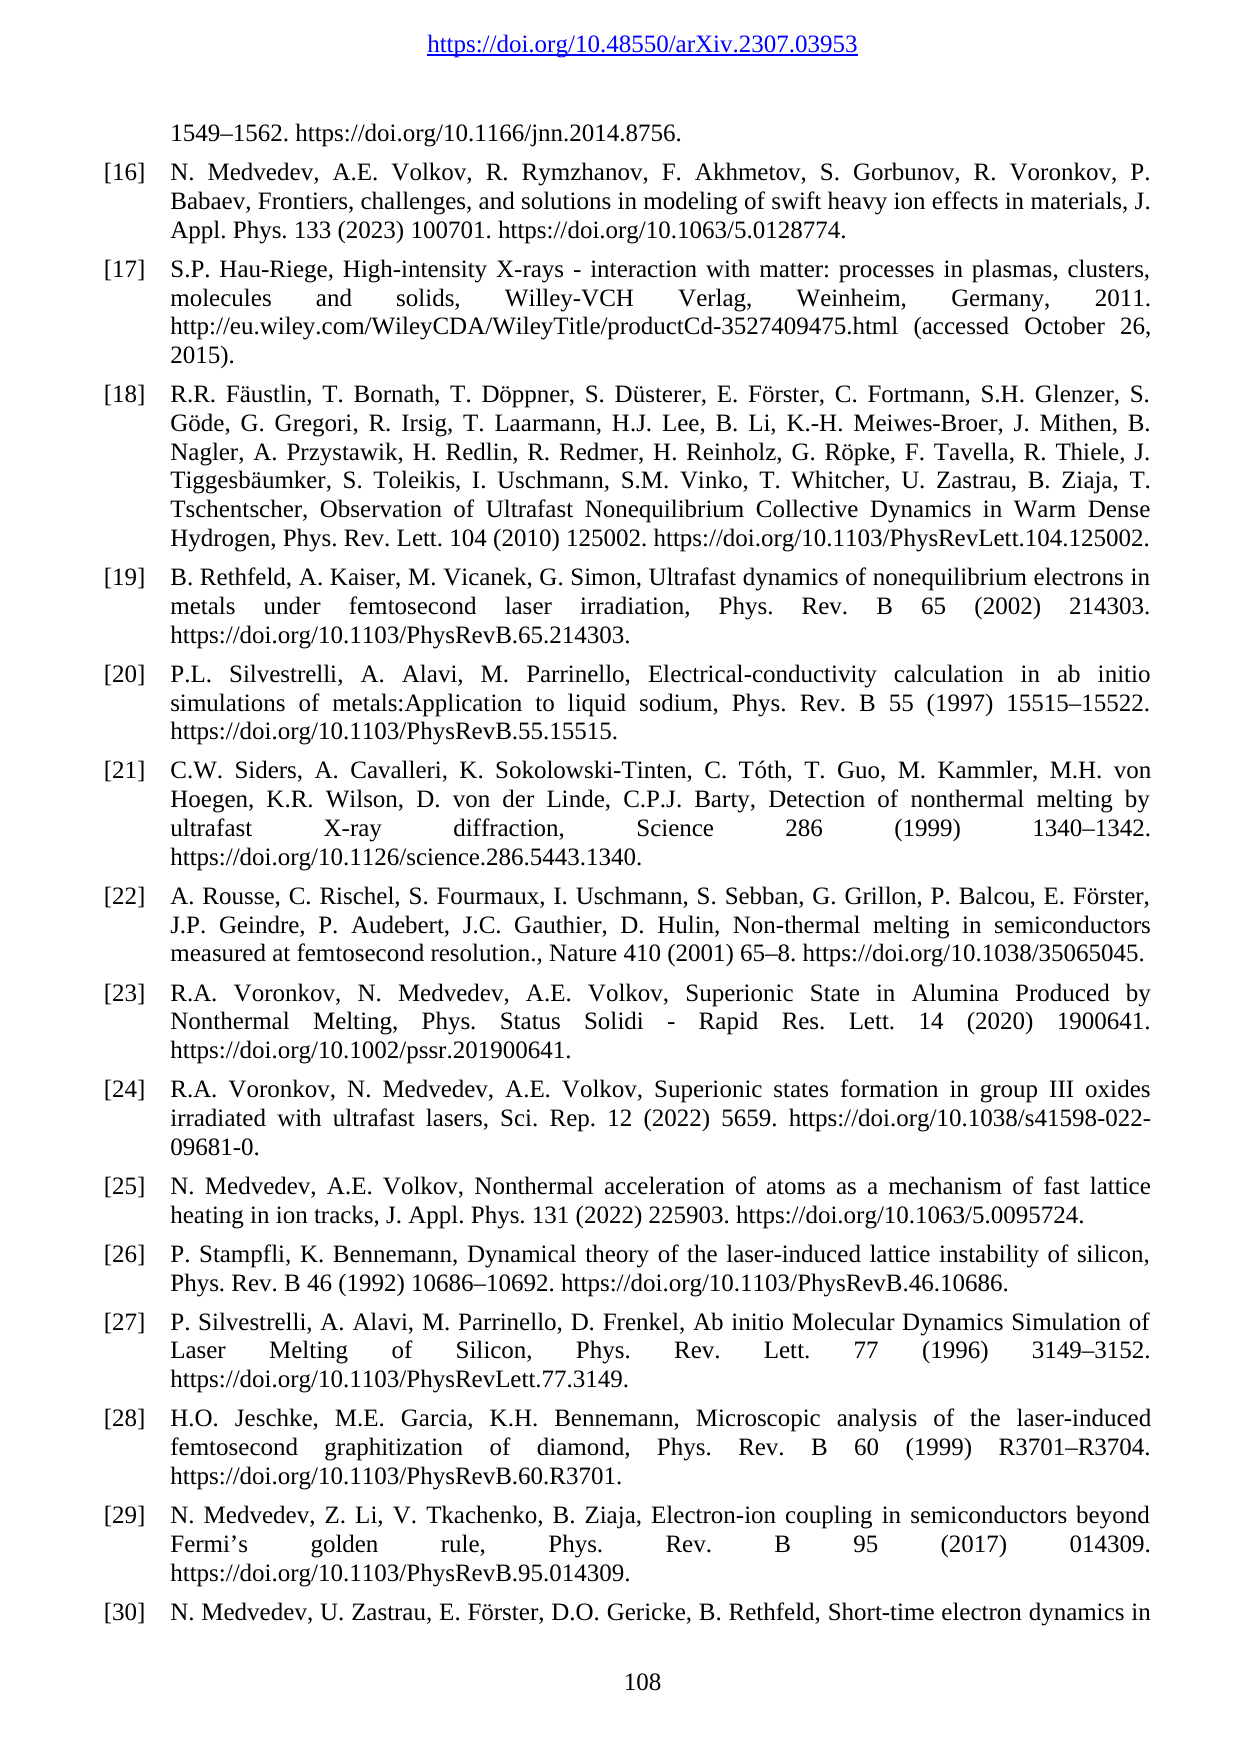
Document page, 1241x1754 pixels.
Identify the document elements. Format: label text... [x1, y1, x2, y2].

text [29] N. Medvedev, Z. Li, V. Tkachenko, B. Ziaja, Electron-ion coupling in semiconductors beyond Fermi’s golden rule, Phys. Rev. B 95 (2017) 014309. https://doi.org/10.1103/PhysRevB.95.014309. [103, 1500, 1152, 1586]
text [24] R.A. Voronkov, N. Medvedev, A.E. Volkov, Superionic states formation in group III oxides irradiated with ultrafast lasers, Sci. Rep. 12 (2022) 5659. https://doi.org/10.1038/s41598-022-09681-0. [103, 1074, 1152, 1161]
text [19] B. Rethfeld, A. Kaiser, M. Vicanek, G. Simon, Ultrafast dynamics of nonequilibrium electrons in metals under femtosecond laser irradiation, Phys. Rev. B 65 (2002) 214303. https://doi.org/10.1103/PhysRevB.65.214303. [103, 562, 1152, 648]
text [25] N. Medvedev, A.E. Volkov, Nonthermal acceleration of atoms as a mechanism of fast lattice heating in ion tracks, J. Appl. Phys. 131 (2022) 225903. https://doi.org/10.1063/5.0095724. [103, 1171, 1152, 1228]
text [17] S.P. Hau-Riege, High-intensity X-rays - interaction with matter: processes in plasmas, clusters, molecules and solids, Willey-VCH Verlag, Weinheim, Germany, 2011. http://eu.wiley.com/WileyCDA/WileyTitle/productCd-3527409475.html (accessed October 26, 2015). [103, 254, 1152, 369]
text [27] P. Silvestrelli, A. Alavi, M. Parrinello, D. Frenkel, Ab initio Molecular Dynamics Simulation of Laser Melting of Silicon, Phys. Rev. Lett. 77 (1996) 3149–3152. https://doi.org/10.1103/PhysRevLett.77.3149. [103, 1307, 1152, 1393]
text [20] P.L. Silvestrelli, A. Alavi, M. Parrinello, Electrical-conductivity calculation in ab initio simulations of metals:Application to liquid sodium, Phys. Rev. B 55 (1997) 15515–15522. https://doi.org/10.1103/PhysRevB.55.15515. [103, 659, 1152, 745]
text [18] R.R. Fäustlin, T. Bornath, T. Döppner, S. Düsterer, E. Förster, C. Fortmann, S.H. Glenzer, S. Göde, G. Gregori, R. Irsig, T. Laarmann, H.J. Lee, B. Li, K.-H. Meiwes-Broer, J. Mithen, B. Nagler, A. Przystawik, H. Redlin, R. Redmer, H. Reinholz, G. Röpke, F. Tavella, R. Thiele, J. Tiggesbäumker, S. Toleikis, I. Uschmann, S.M. Vinko, T. Whitcher, U. Zastrau, B. Ziaja, T. Tschentscher, Observation of Ultrafast Nonequilibrium Collective Dynamics in Warm Dense Hydrogen, Phys. Rev. Lett. 104 (2010) 125002. https://doi.org/10.1103/PhysRevLett.104.125002. [103, 379, 1152, 552]
text [21] C.W. Siders, A. Cavalleri, K. Sokolowski-Tinten, C. Tóth, T. Guo, M. Kammler, M.H. von Hoegen, K.R. Wilson, D. von der Linde, C.P.J. Barty, Detection of nonthermal melting by ultrafast X-ray diffraction, Science 286 (1999) 1340–1342. https://doi.org/10.1126/science.286.5443.1340. [103, 756, 1152, 871]
text [22] A. Rousse, C. Rischel, S. Fourmaux, I. Uschmann, S. Sebban, G. Grillon, P. Balcou, E. Förster, J.P. Geindre, P. Audebert, J.C. Gauthier, D. Hulin, Non-thermal melting in semiconductors measured at femtosecond resolution., Nature 410 (2001) 65–8. https://doi.org/10.1038/35065045. [103, 881, 1152, 967]
text [23] R.A. Voronkov, N. Medvedev, A.E. Volkov, Superionic State in Alumina Produced by Nonthermal Melting, Phys. Status Solidi - Rapid Res. Lett. 14 (2020) 1900641. https://doi.org/10.1002/pssr.201900641. [103, 978, 1152, 1064]
text [16] N. Medvedev, A.E. Volkov, R. Rymzhanov, F. Akhmetov, S. Gorbunov, R. Voronkov, P. Babaev, Frontiers, challenges, and solutions in modeling of swift heavy ion effects in materials, J. Appl. Phys. 133 (2023) 100701. https://doi.org/10.1063/5.0128774. [103, 157, 1152, 243]
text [103, 118, 1152, 147]
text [103, 1597, 1152, 1626]
text [26] P. Stampfli, K. Bennemann, Dynamical theory of the laser-induced lattice instability of silicon, Phys. Rev. B 46 (1992) 10686–10692. https://doi.org/10.1103/PhysRevB.46.10686. [103, 1239, 1152, 1296]
text [28] H.O. Jeschke, M.E. Garcia, K.H. Bennemann, Microscopic analysis of the laser-induced femtosecond graphitization of diamond, Phys. Rev. B 60 (1999) R3701–R3704. https://doi.org/10.1103/PhysRevB.60.R3701. [103, 1403, 1152, 1490]
